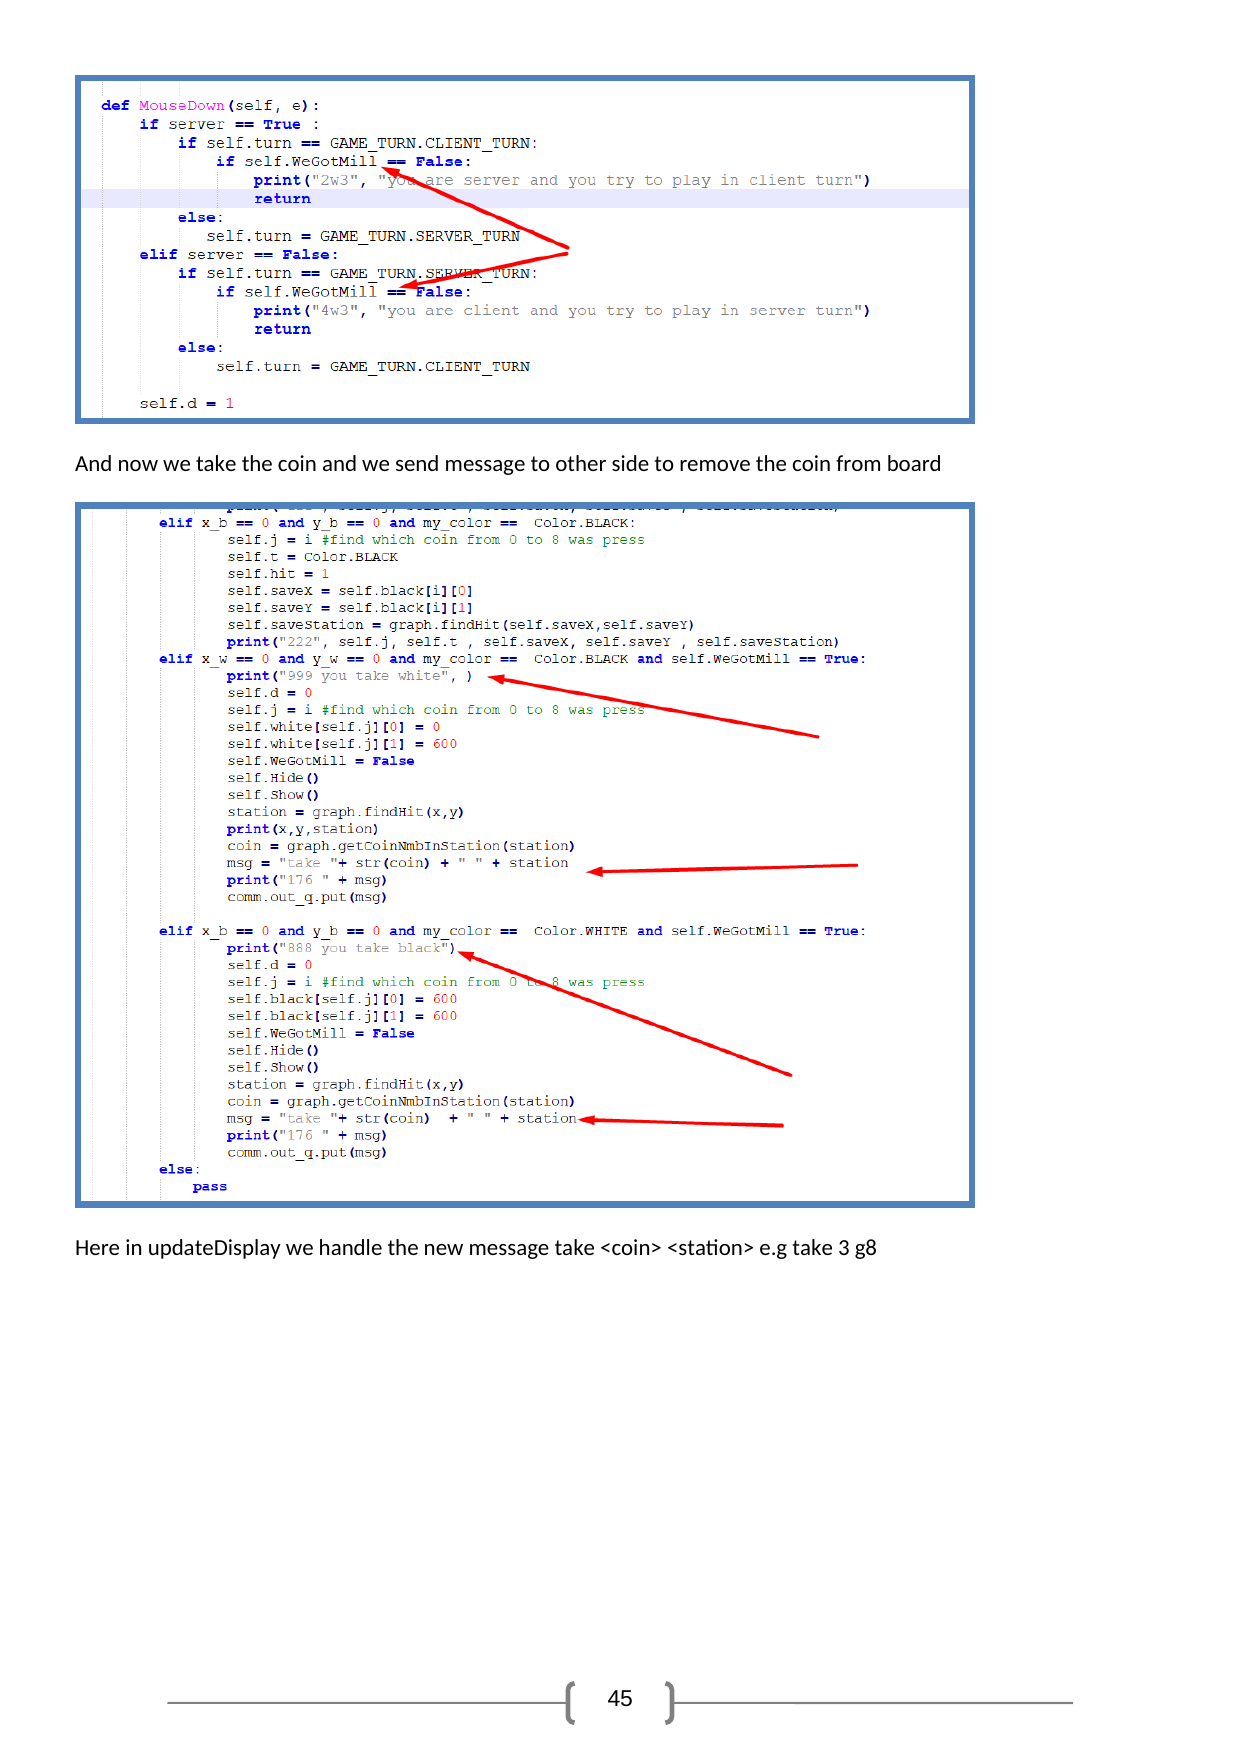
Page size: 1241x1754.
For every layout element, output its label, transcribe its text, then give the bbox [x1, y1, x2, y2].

text And now we take the coin and we send message to other side to remove the coin from board [75, 449, 1165, 477]
text Here in updateDisplay we handle the new message take <coin> <station> e.g take 3 g8 [75, 1233, 1165, 1261]
picture [81, 509, 969, 1201]
picture [81, 81, 969, 418]
